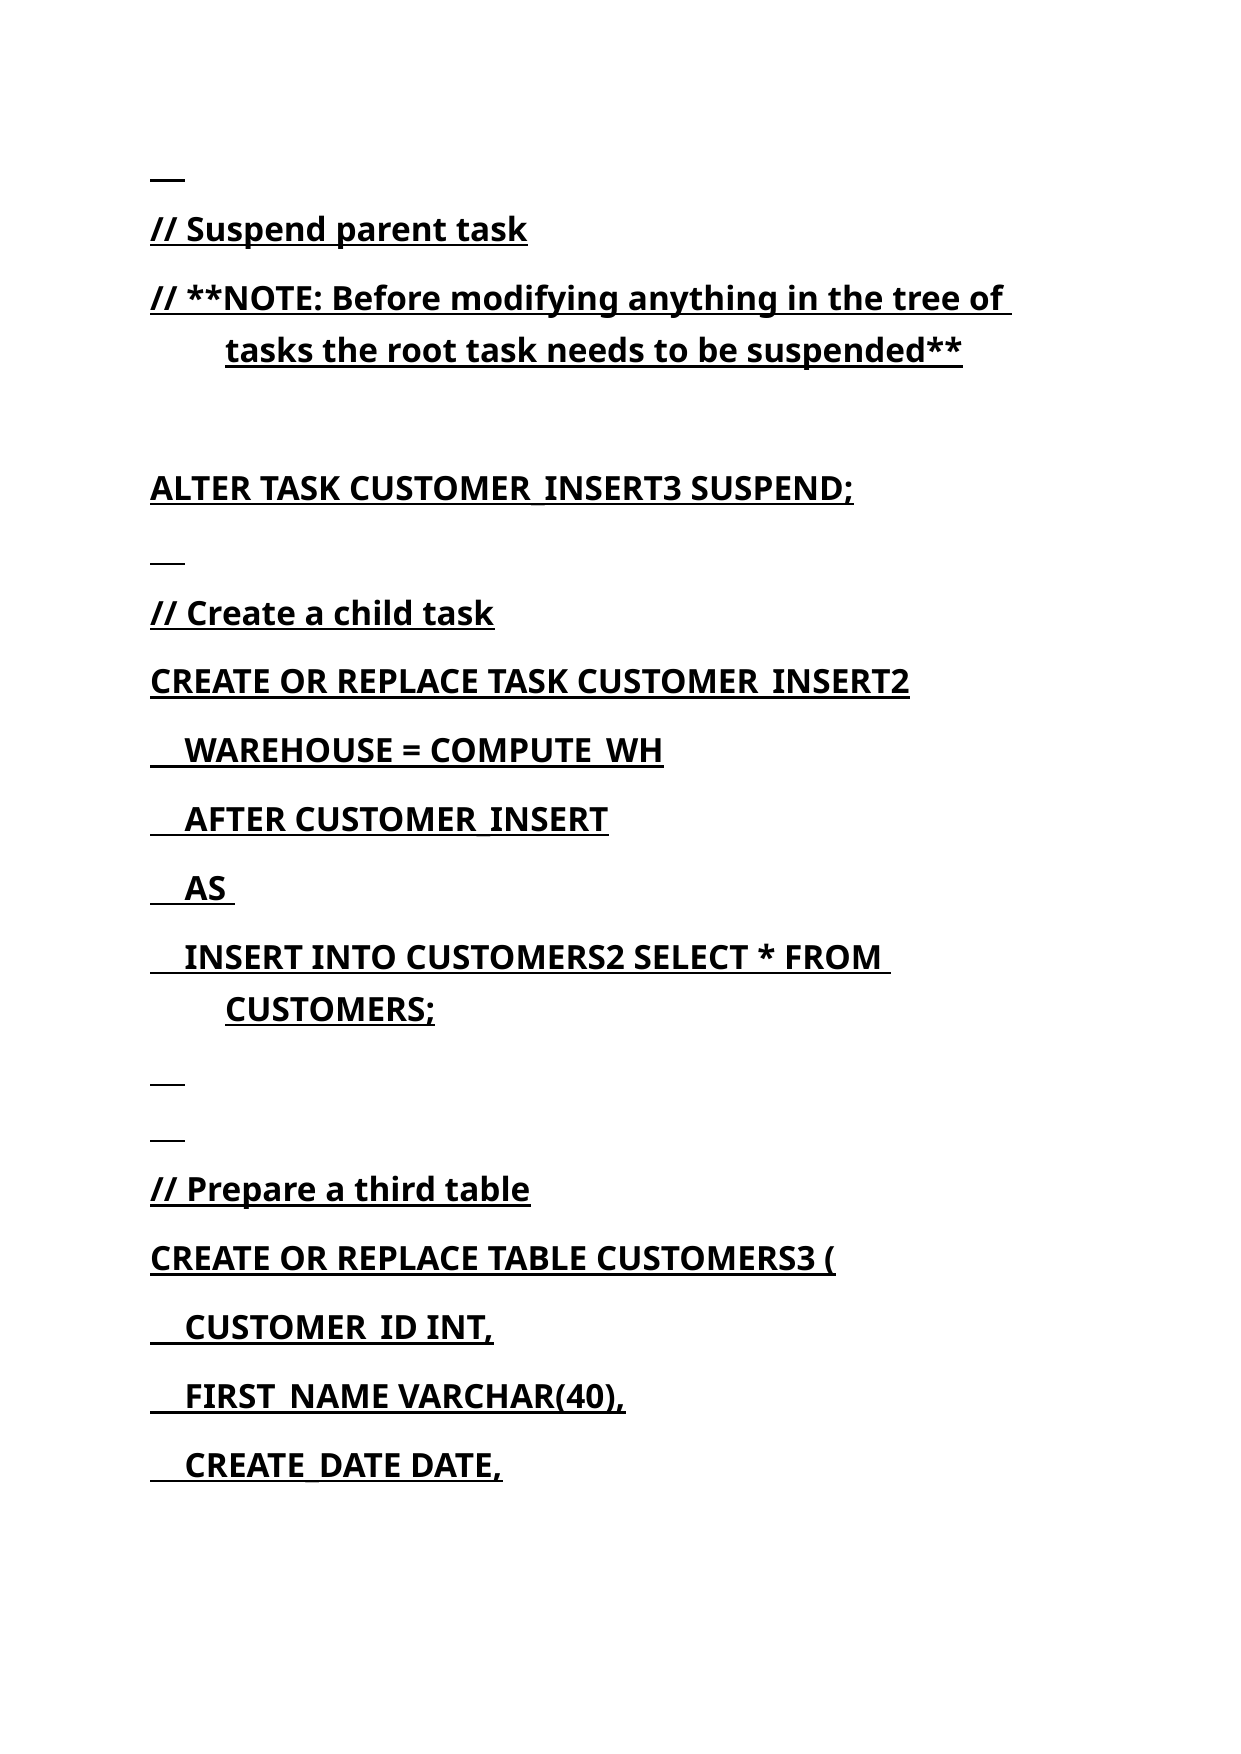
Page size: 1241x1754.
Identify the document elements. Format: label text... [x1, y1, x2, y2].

text CREATE_DATE DATE, [150, 1442, 1090, 1487]
text // Prepare a third table [150, 1166, 1090, 1212]
text // Suspend parent task [150, 206, 1090, 251]
text // **NOTE: Before modifying anything in the tree of tasks the root task needs to be suspended** [150, 275, 1090, 372]
text ALTER TASK CUSTOMER_INSERT3 SUSPEND; [150, 464, 1090, 510]
text CREATE OR REPLACE TABLE CUSTOMERS3 ( [150, 1235, 1090, 1281]
text WAREHOUSE = COMPUTE_WH [150, 727, 1090, 772]
text AS [150, 865, 1090, 910]
text FIRST_NAME VARCHAR(40), [150, 1373, 1090, 1418]
text AFTER CUSTOMER_INSERT [150, 796, 1090, 841]
text // Create a child task [150, 589, 1090, 635]
text INSERT INTO CUSTOMERS2 SELECT * FROM CUSTOMERS; [150, 933, 1090, 1031]
text CUSTOMER_ID INT, [150, 1304, 1090, 1349]
text CREATE OR REPLACE TASK CUSTOMER_INSERT2 [150, 658, 1090, 703]
